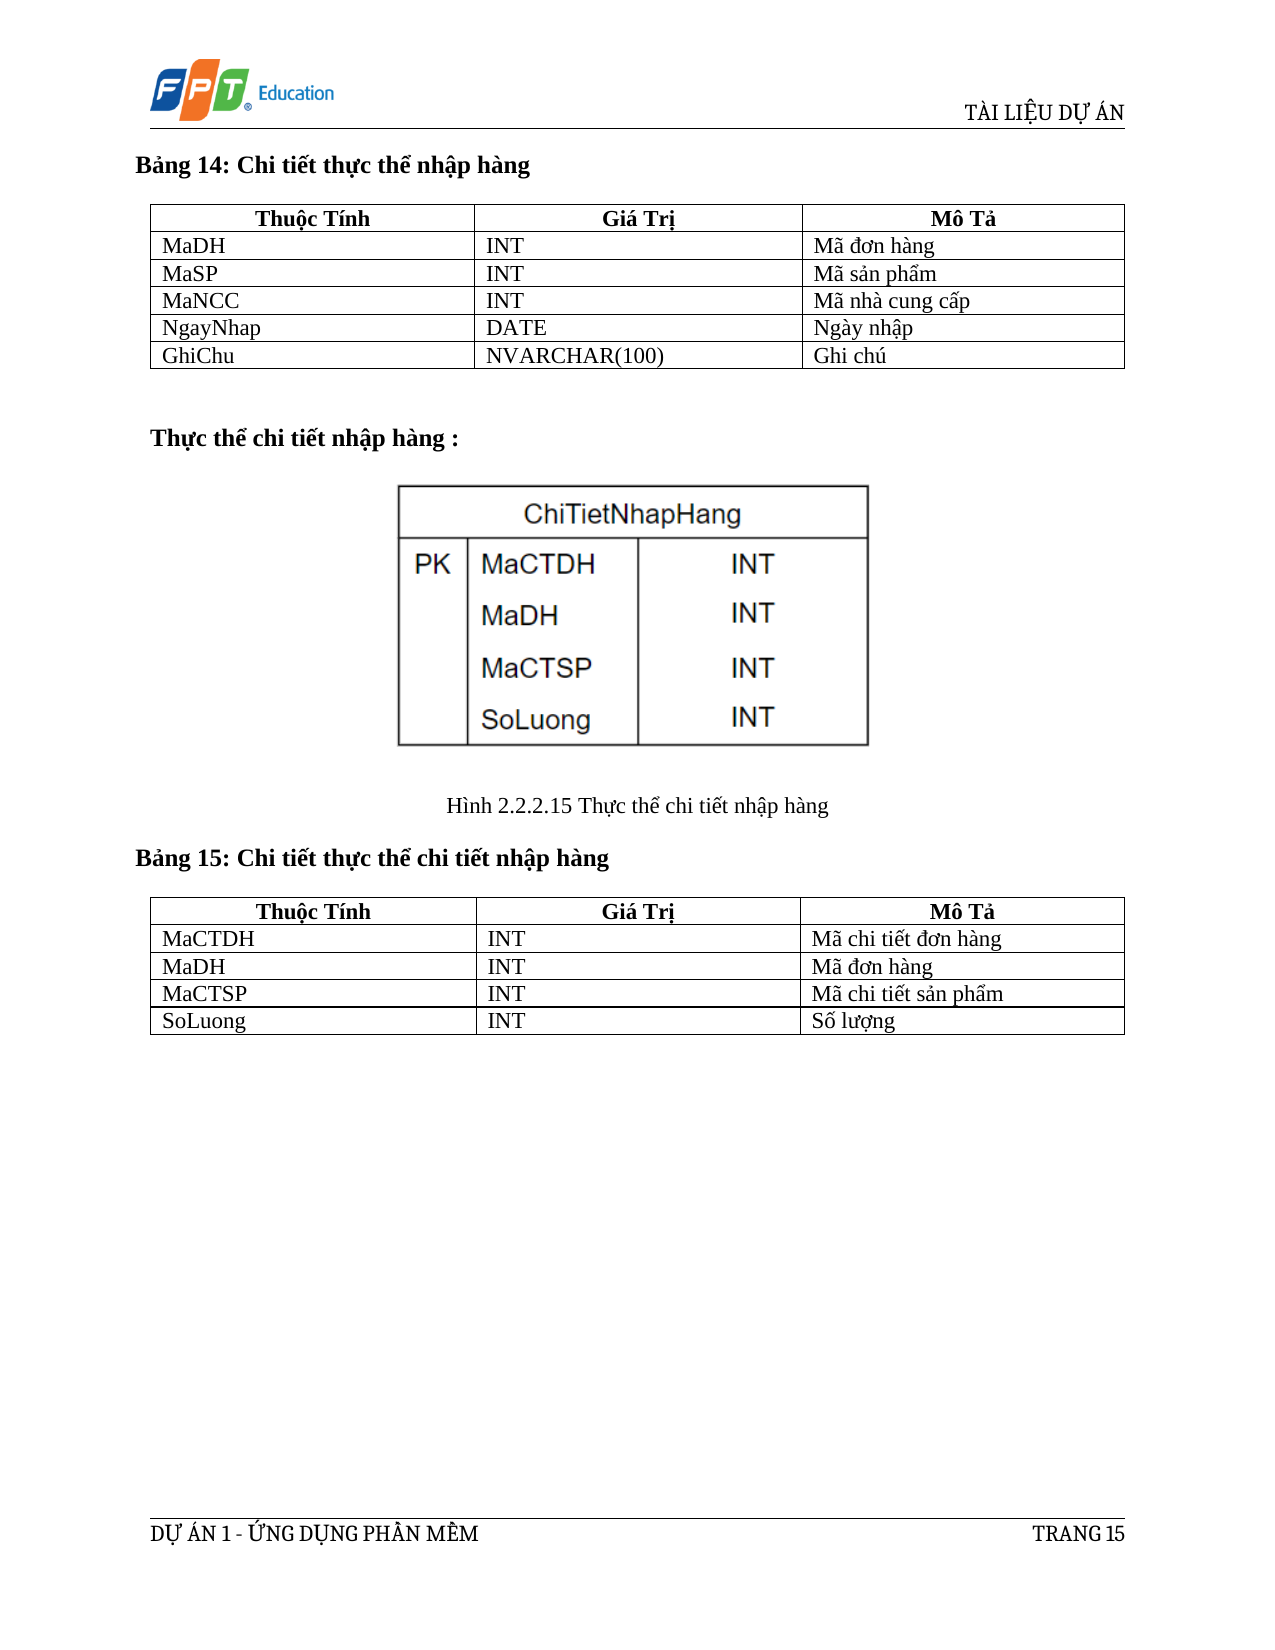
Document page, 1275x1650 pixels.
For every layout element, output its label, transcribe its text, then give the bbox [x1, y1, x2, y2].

table_cell Mã sản phẩm [803, 260, 1124, 286]
text Bảng 14: Chi tiết thực thể nhập hàng [135, 150, 1125, 179]
table_header Thuộc Tính [151, 205, 474, 231]
table_cell MaDH [151, 232, 474, 259]
table_cell Ghi chú [803, 342, 1124, 368]
table_cell Mã chi tiết đơn hàng [801, 925, 1124, 952]
table_cell INT [475, 287, 802, 313]
table_cell Mã đơn hàng [803, 232, 1124, 259]
picture [150, 59, 336, 121]
table_cell GhiChu [151, 342, 474, 368]
table_cell MaDH [151, 953, 476, 979]
table_cell DATE [475, 315, 802, 341]
table_cell NgayNhap [151, 315, 474, 341]
table_cell INT [477, 980, 800, 1006]
table_cell MaSP [151, 260, 474, 286]
table_header Mô Tả [803, 205, 1124, 231]
table_cell INT [477, 1008, 800, 1034]
table_cell INT [475, 260, 802, 286]
table_cell Mã chi tiết sản phẩm [801, 980, 1124, 1006]
text Hình 2.2.2.15 Thực thể chi tiết nhập hàng [150, 792, 1125, 818]
table_header Thuộc Tính [151, 898, 476, 924]
picture [382, 477, 893, 767]
table_cell INT [477, 953, 800, 979]
table_cell Ngày nhập [803, 315, 1124, 341]
table_cell Mã nhà cung cấp [803, 287, 1124, 313]
table_cell MaCTDH [151, 925, 476, 952]
table_cell SoLuong [151, 1008, 476, 1034]
table_cell NVARCHAR(100) [475, 342, 802, 368]
table_header Giá Trị [477, 898, 800, 924]
table_header Mô Tả [801, 898, 1124, 924]
table_cell Số lượng [801, 1008, 1124, 1034]
table_cell INT [477, 925, 800, 952]
table_cell MaNCC [151, 287, 474, 313]
table_cell Mã đơn hàng [801, 953, 1124, 979]
table_cell INT [475, 232, 802, 259]
text Bảng 15: Chi tiết thực thể chi tiết nhập hàng [135, 843, 1125, 872]
table_cell MaCTSP [151, 980, 476, 1006]
text Thực thể chi tiết nhập hàng : [150, 423, 1125, 452]
table_header Giá Trị [475, 205, 802, 231]
